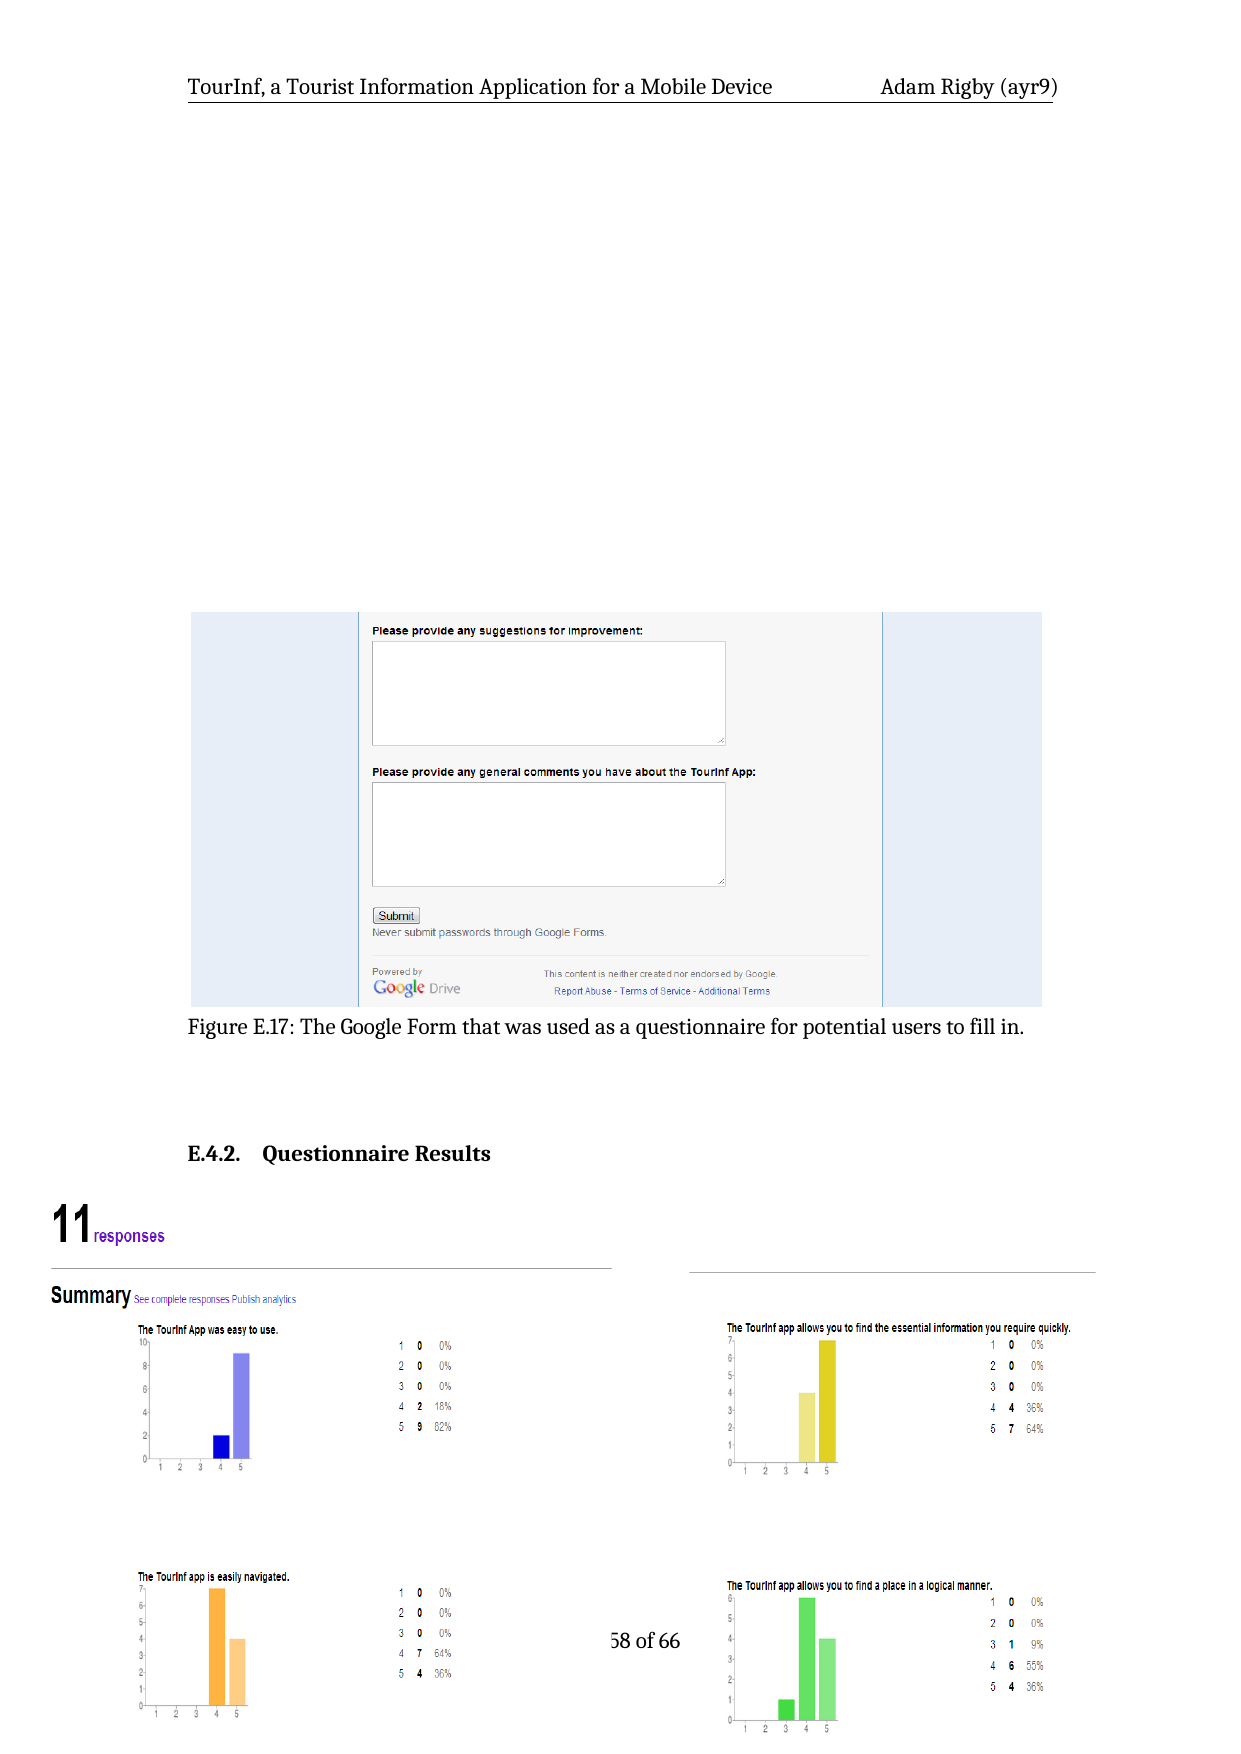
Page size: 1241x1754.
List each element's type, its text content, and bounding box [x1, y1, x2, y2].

picture [191, 612, 1043, 1007]
subtitle E.4.2. Questionnaire Results [187, 1140, 1053, 1167]
text Figure E.17: The Google Form that was used as a questionnaire for potential users to fill in. [187, 1014, 1053, 1041]
picture [689, 1272, 1096, 1754]
picture [51, 1187, 612, 1754]
